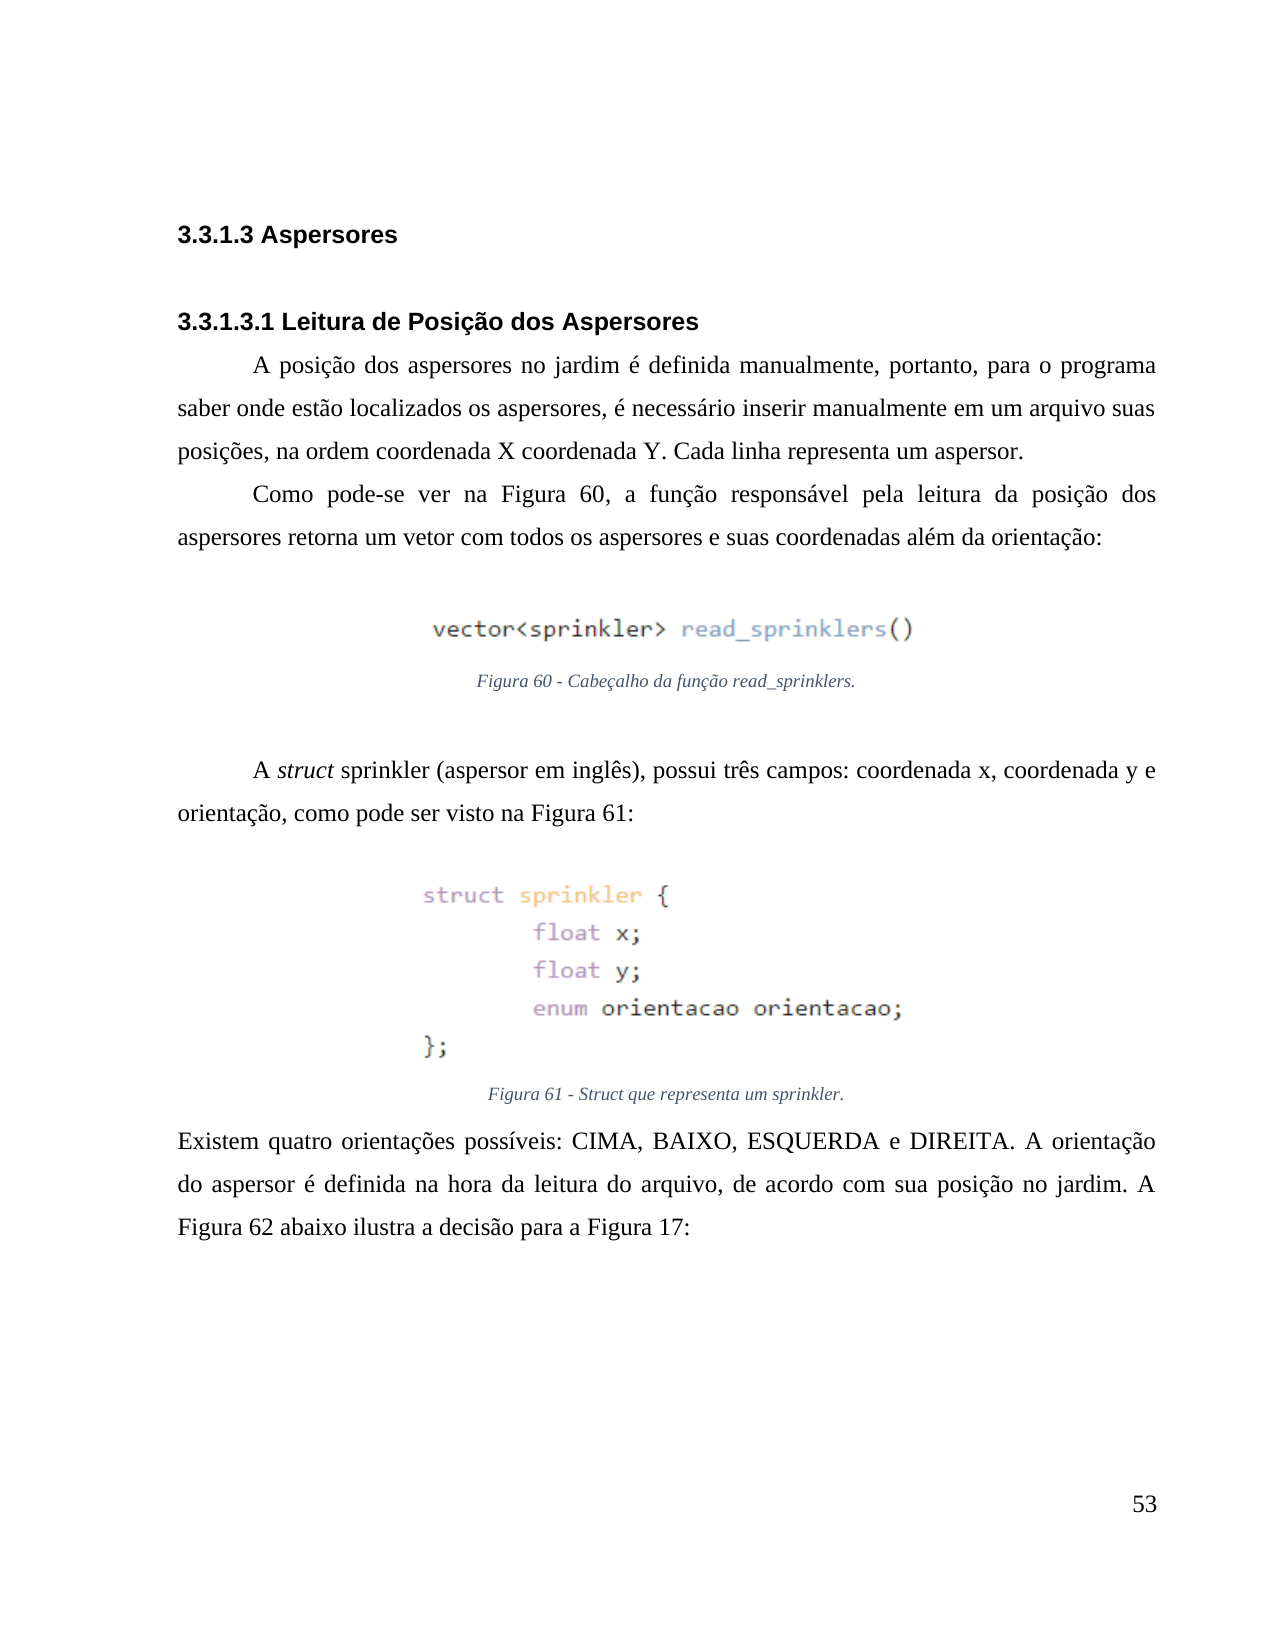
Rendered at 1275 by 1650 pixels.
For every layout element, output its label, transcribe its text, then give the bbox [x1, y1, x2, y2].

picture [417, 608, 917, 656]
text A posição dos aspersores no jardim é definida manualmente, portanto, para o programa saber onde estão localizados os aspersores, é necessário inserir manualmente em um arquivo suas posições, na ordem coordenada X coordenada Y. Cada linha representa um aspersor. [177, 350, 1157, 465]
text 3.3.1.3.1 Leitura de Posição dos Aspersores [177, 307, 1157, 335]
picture [413, 884, 921, 1069]
text A struct sprinkler (aspersor em inglês), possui três campos: coordenada x, coordenada y e orientação, como pode ser visto na Figura 61: [177, 755, 1157, 827]
text Como pode-se ver na Figura 60, a função responsável pela leitura da posição dos aspersores retorna um vetor com todos os aspersores e suas coordenadas além da orientação: [177, 479, 1157, 551]
text 3.3.1.3 Aspersores [177, 220, 1157, 249]
text Existem quatro orientações possíveis: CIMA, BAIXO, ESQUERDA e DIREITA. A orientação do aspersor é definida na hora da leitura do arquivo, de acordo com sua posição no jardim. A Figura 62 abaixo ilustra a decisão para a Figura 17: [177, 1126, 1157, 1241]
text Figura 60 - Cabeçalho da função read_sprinklers. [177, 670, 1157, 691]
text Figura 61 - Struct que representa um sprinkler. [177, 1083, 1157, 1105]
